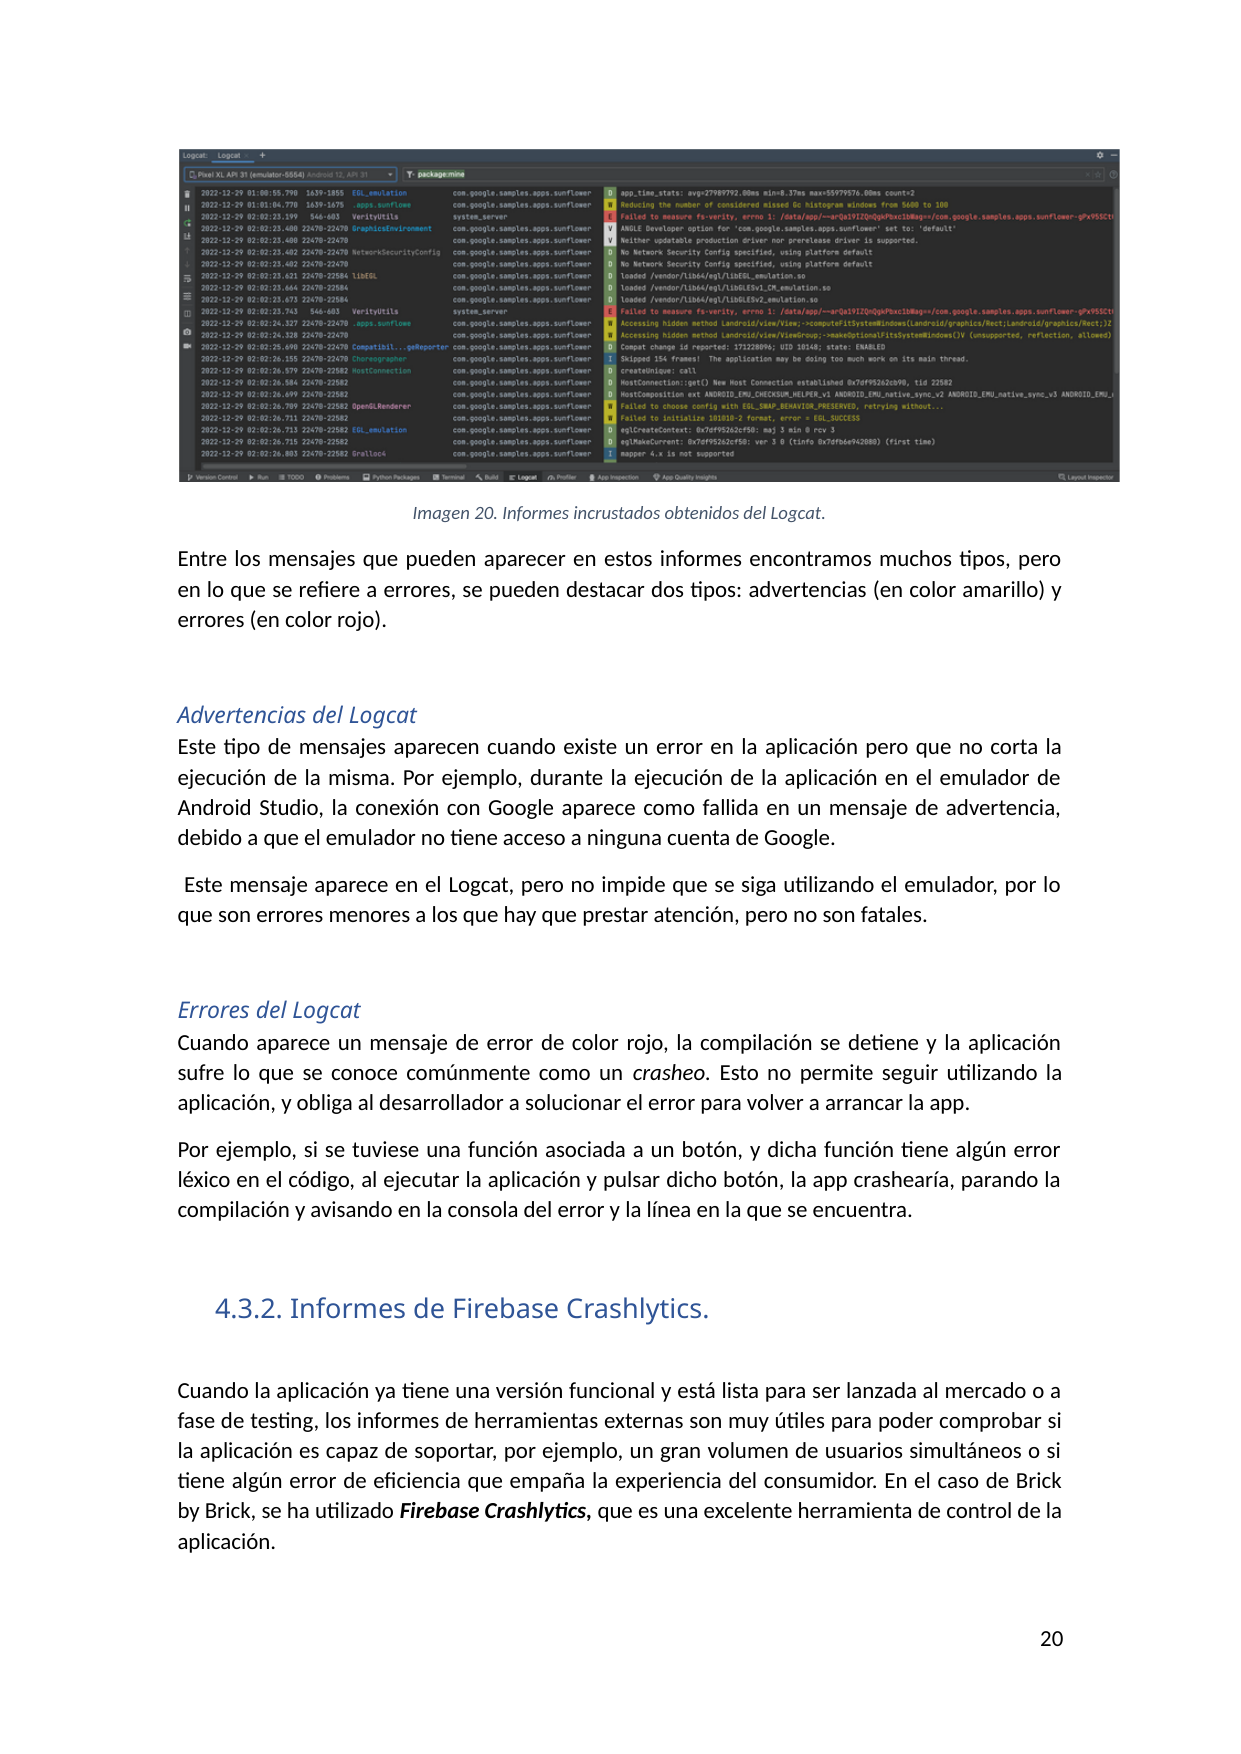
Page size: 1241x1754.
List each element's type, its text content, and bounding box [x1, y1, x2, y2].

subtitle Advertencias del Logcat [177, 699, 1063, 730]
subtitle Errores del Logcat [177, 994, 1063, 1025]
text Cuando la aplicación ya tiene una versión funcional y está lista para ser lanzada al mercado o a fase de testing, los informes de herramientas externas son muy útiles para poder comprobar si la aplicación es capaz de soportar, por ejemplo, un gran volumen de usuarios simultáneos o si tiene algún error de eficiencia que empaña la experiencia del consumidor. En el caso de Brick by Brick, se ha utilizado Firebase Crashlytics, que es una excelente herramienta de control de la aplicación. [177, 1376, 1063, 1555]
text Este tipo de mensajes aparecen cuando existe un error en la aplicación pero que no corta la ejecución de la misma. Por ejemplo, durante la ejecución de la aplicación en el emulador de Android Studio, la conexión con Google aparece como fallida en un mensaje de advertencia, debido a que el emulador no tiene acceso a ninguna cuenta de Google. [177, 732, 1063, 851]
text Este mensaje aparece en el Logcat, pero no impide que se siga utilizando el emulador, por lo que son errores menores a los que hay que prestar atención, pero no son fatales. [177, 870, 1063, 928]
text Cuando aparece un mensaje de error de color rojo, la compilación se detiene y la aplicación sufre lo que se conoce comúnmente como un crasheo. Esto no permite seguir utilizando la aplicación, y obliga al desarrollador a solucionar el error para volver a arrancar la app. [177, 1028, 1063, 1116]
text Entre los mensajes que pueden aparecer en estos informes encontramos muchos tipos, pero en lo que se refiere a errores, se pueden destacar dos tipos: advertencias (en color amarillo) y errores (en color rojo). [177, 544, 1063, 633]
picture [177, 147, 1120, 482]
subtitle Informes de Firebase Crashlytics. [215, 1289, 1063, 1326]
text Por ejemplo, si se tuviese una función asociada a un botón, y dicha función tiene algún error léxico en el código, al ejecutar la aplicación y pulsar dicho botón, la app crashearía, parando la compilación y avisando en la consola del error y la línea en la que se encuentra. [177, 1135, 1063, 1223]
